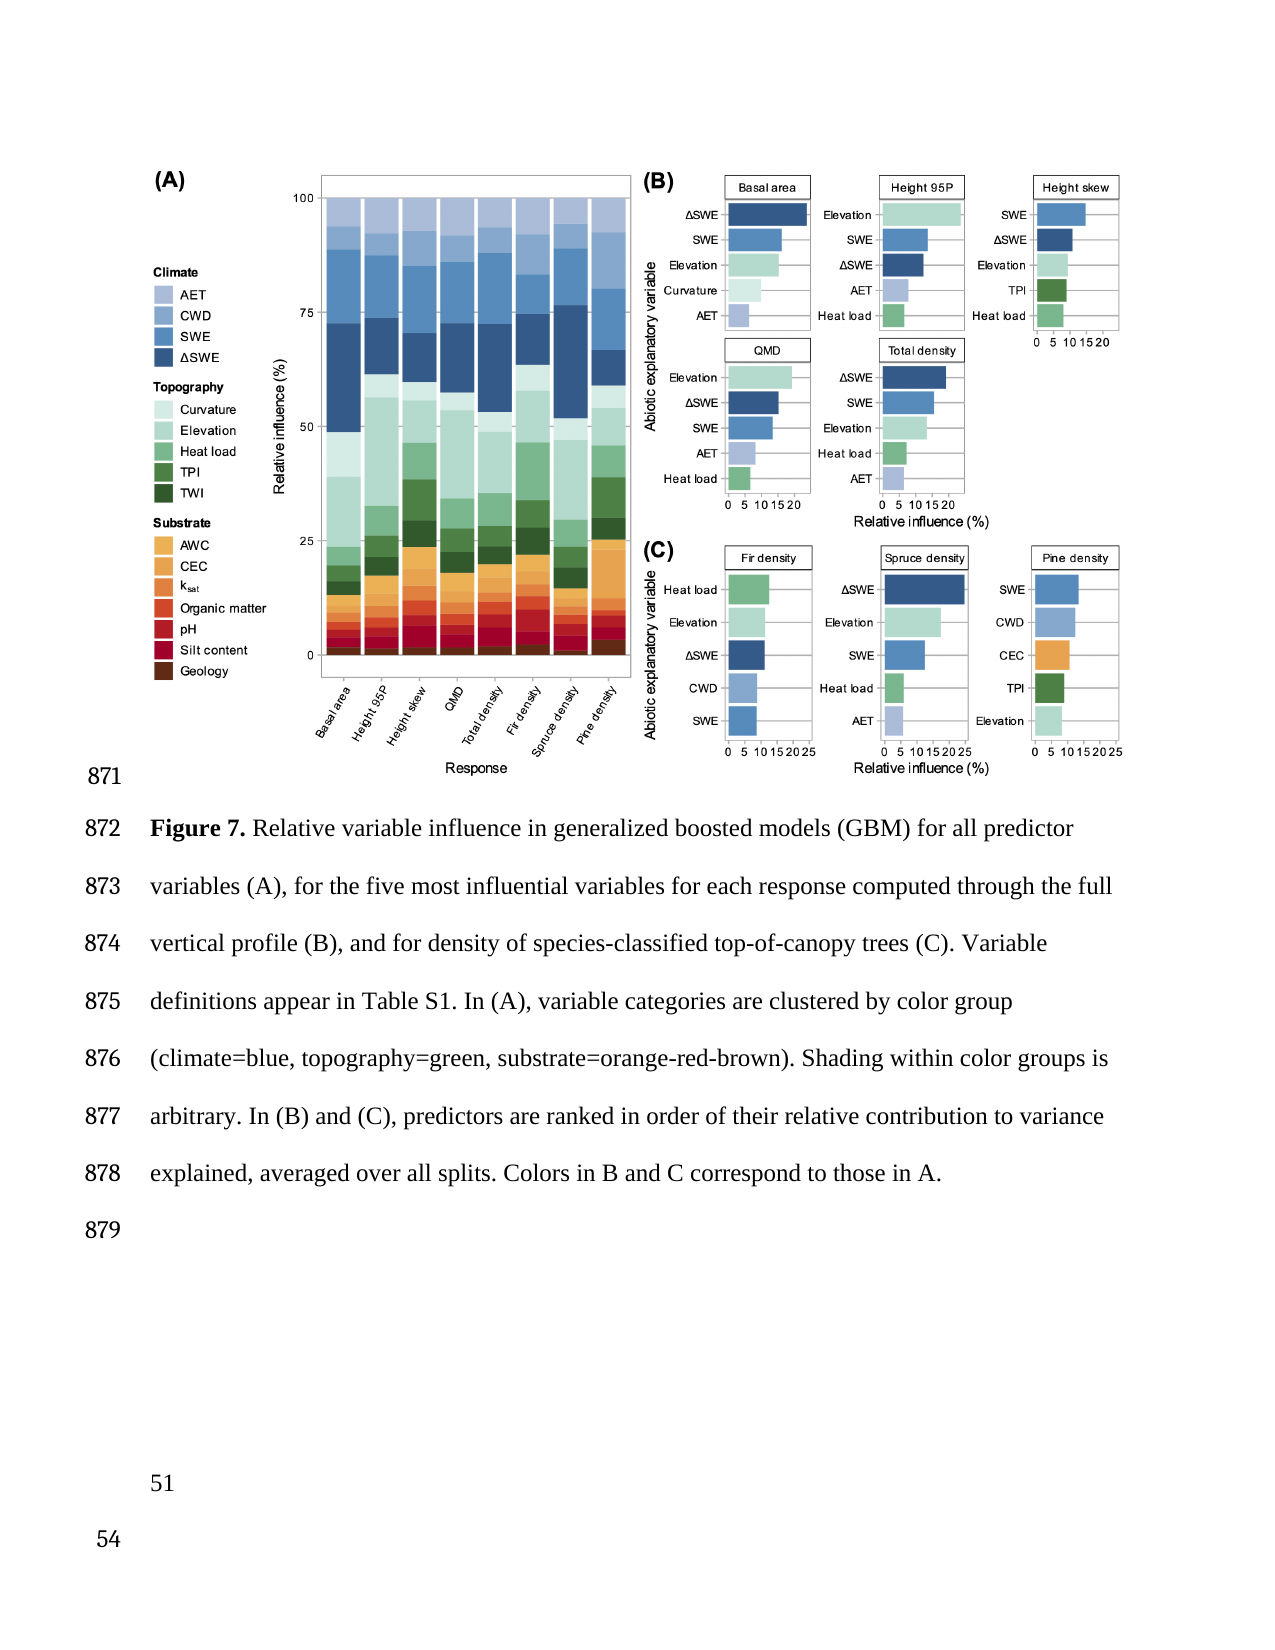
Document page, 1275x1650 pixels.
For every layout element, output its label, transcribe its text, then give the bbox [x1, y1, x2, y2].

text Figure 7. Relative variable influence in generalized boosted models (GBM) for all predictor variables (A), for the five most influential variables for each response computed through the full vertical profile (B), and for density of species-classified top-of-canopy trees (C). Variable definitions appear in Table S1. In (A), variable categories are clustered by color group (climate=blue, topography=green, substrate=orange-red-brown). Shading within color groups is arbitrary. In (B) and (C), predictors are ranked in order of their relative contribution to variance explained, averaged over all splits. Colors in B and C correspond to those in A. [150, 785, 1125, 1187]
picture [150, 168, 1125, 785]
